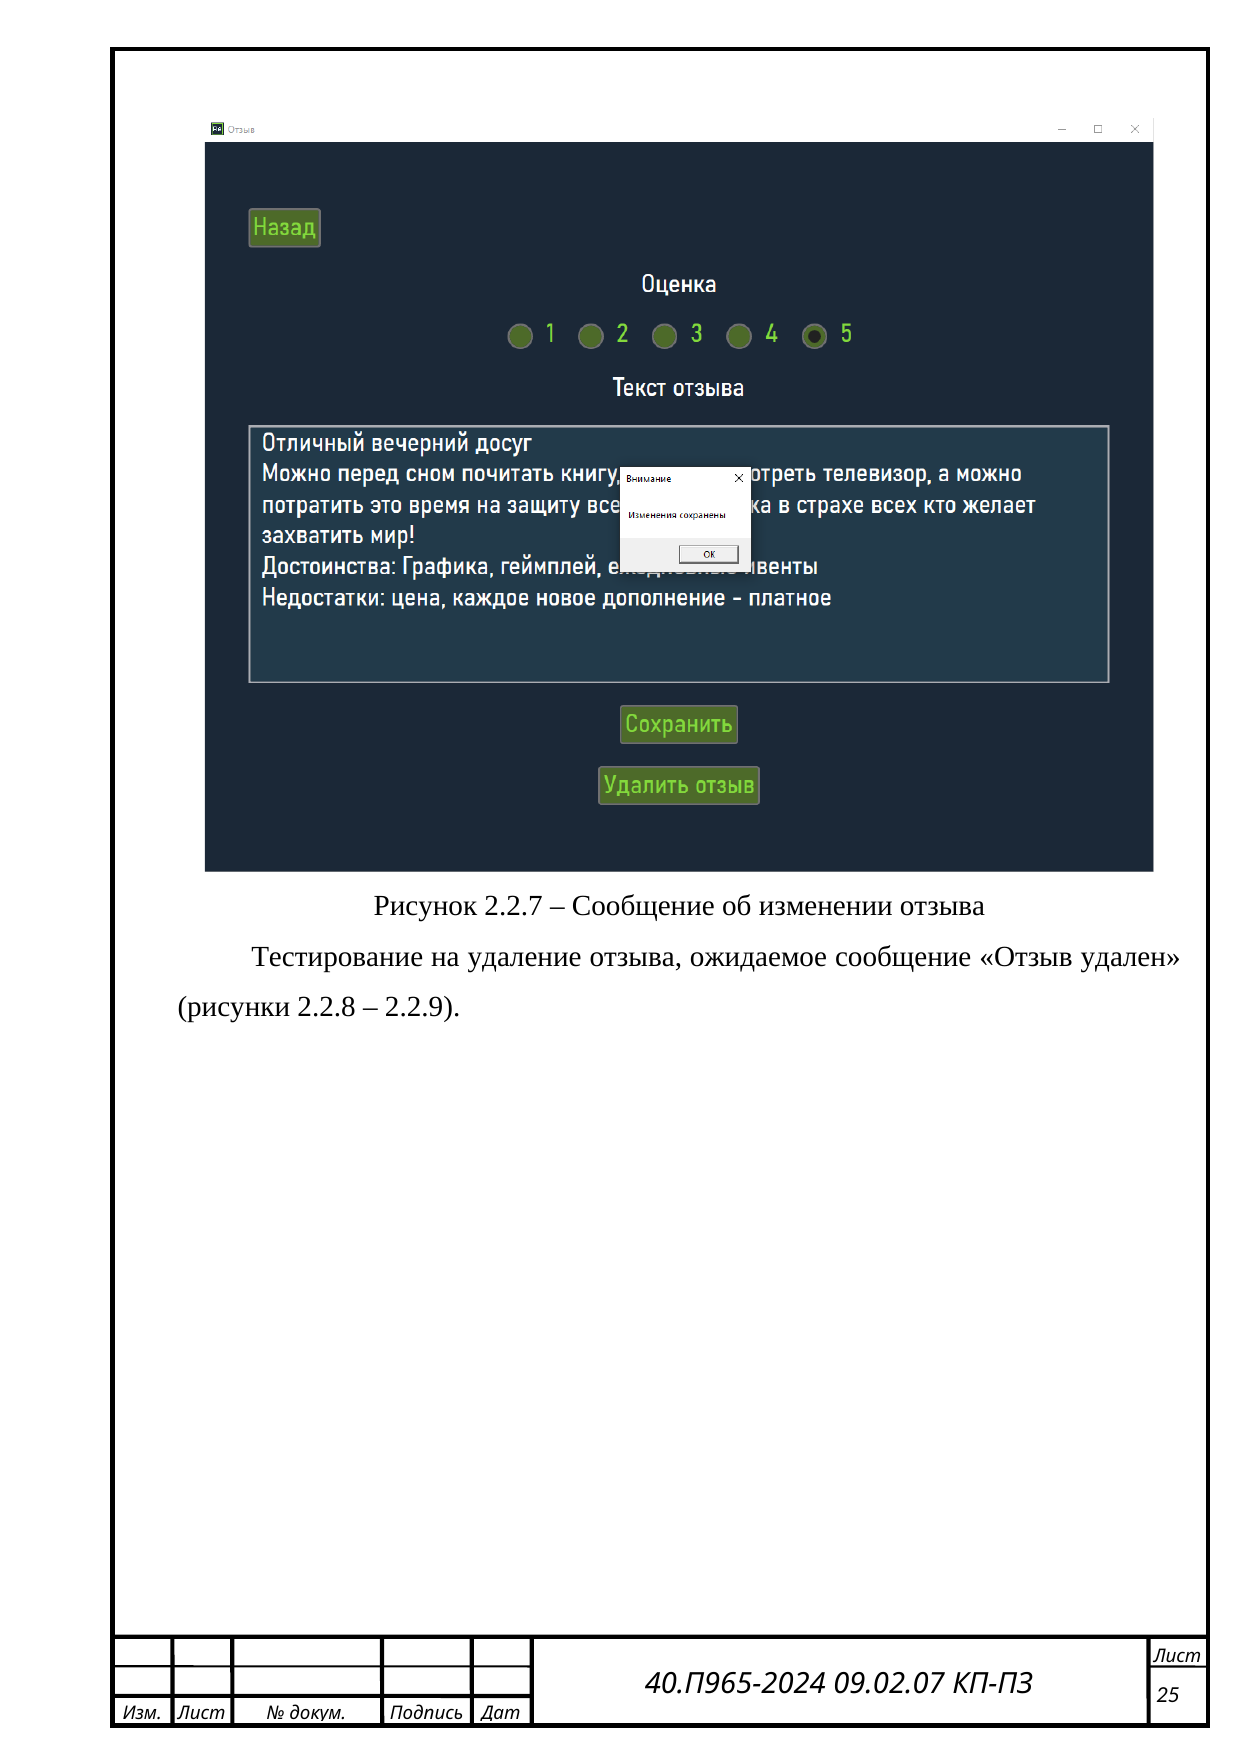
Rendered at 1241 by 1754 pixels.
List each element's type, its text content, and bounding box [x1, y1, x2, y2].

picture [204, 118, 1154, 872]
text Тестирование на удаление отзыва, ожидаемое сообщение «Отзыв удален» (рисунки 2.2.8 – 2.2.9). [177, 939, 1181, 1022]
